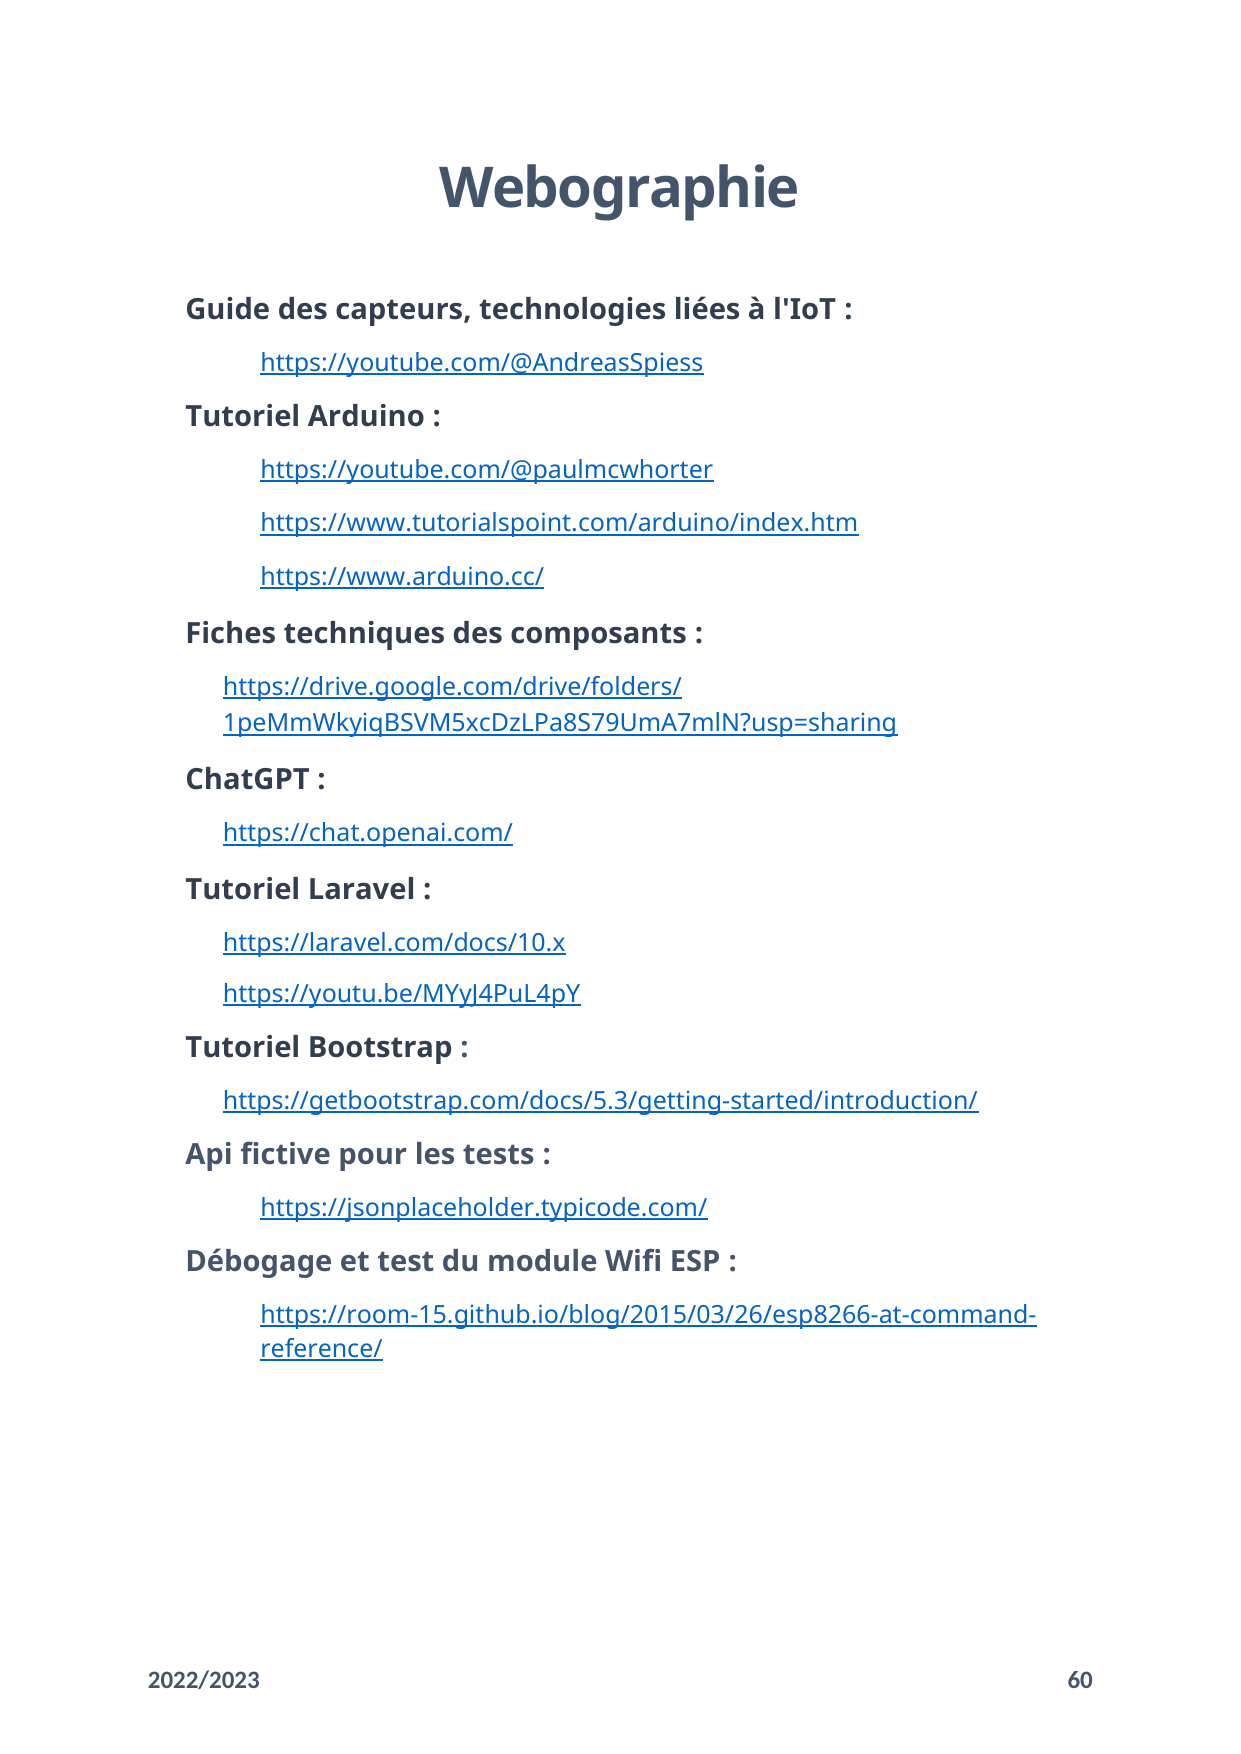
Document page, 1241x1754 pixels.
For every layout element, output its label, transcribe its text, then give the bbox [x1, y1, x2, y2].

text https://www.tutorialspoint.com/arduino/index.htm [260, 505, 1093, 539]
text https://room-15.github.io/blog/2015/03/26/esp8266-at-command-reference/ [260, 1297, 1093, 1365]
text Webographie [148, 148, 1093, 224]
text Guide des capteurs, technologies liées à l'IoT : [185, 288, 1093, 328]
text Débogage et test du module Wifi ESP : [185, 1240, 1093, 1280]
text https://www.arduino.cc/ [260, 558, 1093, 592]
text ChatGPT : [185, 758, 1093, 798]
text https://chat.openai.com/ [185, 815, 1093, 849]
text Tutoriel Arduino : [185, 395, 1093, 435]
text https://jsonplaceholder.typicode.com/ [260, 1189, 1093, 1223]
text Fiches techniques des composants : [185, 612, 1093, 652]
text https://laravel.com/docs/10.x [185, 924, 1093, 959]
text https://youtube.com/@AndreasSpiess [260, 344, 1093, 378]
text https://drive.google.com/drive/folders/1peMmWkyiqBSVM5xcDzLPa8S79UmA7mlN?usp=sharing [223, 668, 1093, 739]
text https://getbootstrap.com/docs/5.3/getting-started/introduction/ [185, 1082, 1093, 1116]
text Tutoriel Bootstrap : [185, 1026, 1093, 1066]
text https://youtu.be/MYyJ4PuL4pY [185, 975, 1093, 1009]
text Tutoriel Laravel : [185, 868, 1093, 908]
text https://youtube.com/@paulmcwhorter [260, 452, 1093, 486]
text Api fictive pour les tests : [185, 1133, 1093, 1173]
